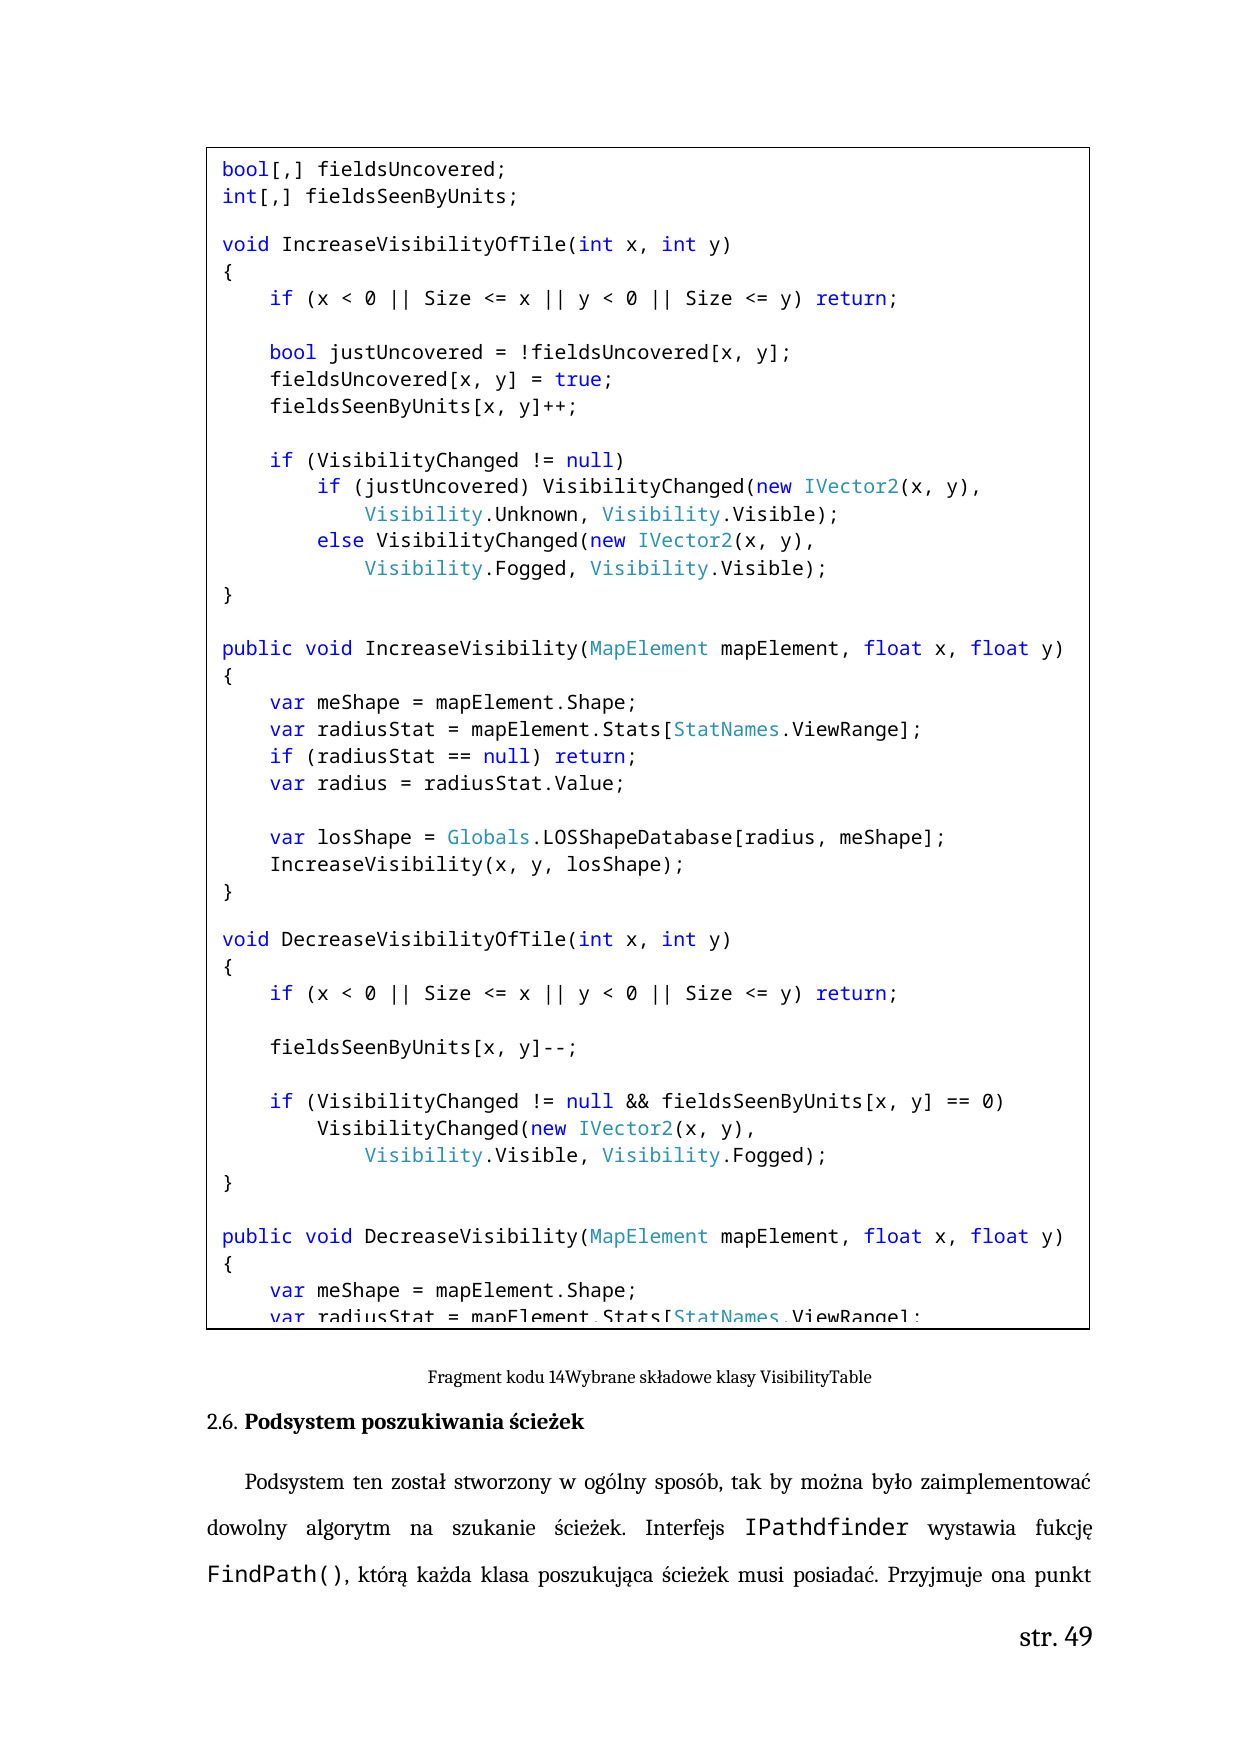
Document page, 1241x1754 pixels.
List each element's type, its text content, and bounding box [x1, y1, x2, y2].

subtitle Podsystem poszukiwania ścieżek [207, 1408, 1092, 1435]
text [207, 1469, 1092, 1589]
text Fragment kodu 14Wybrane składowe klasy VisibilityTable [207, 1366, 1092, 1388]
